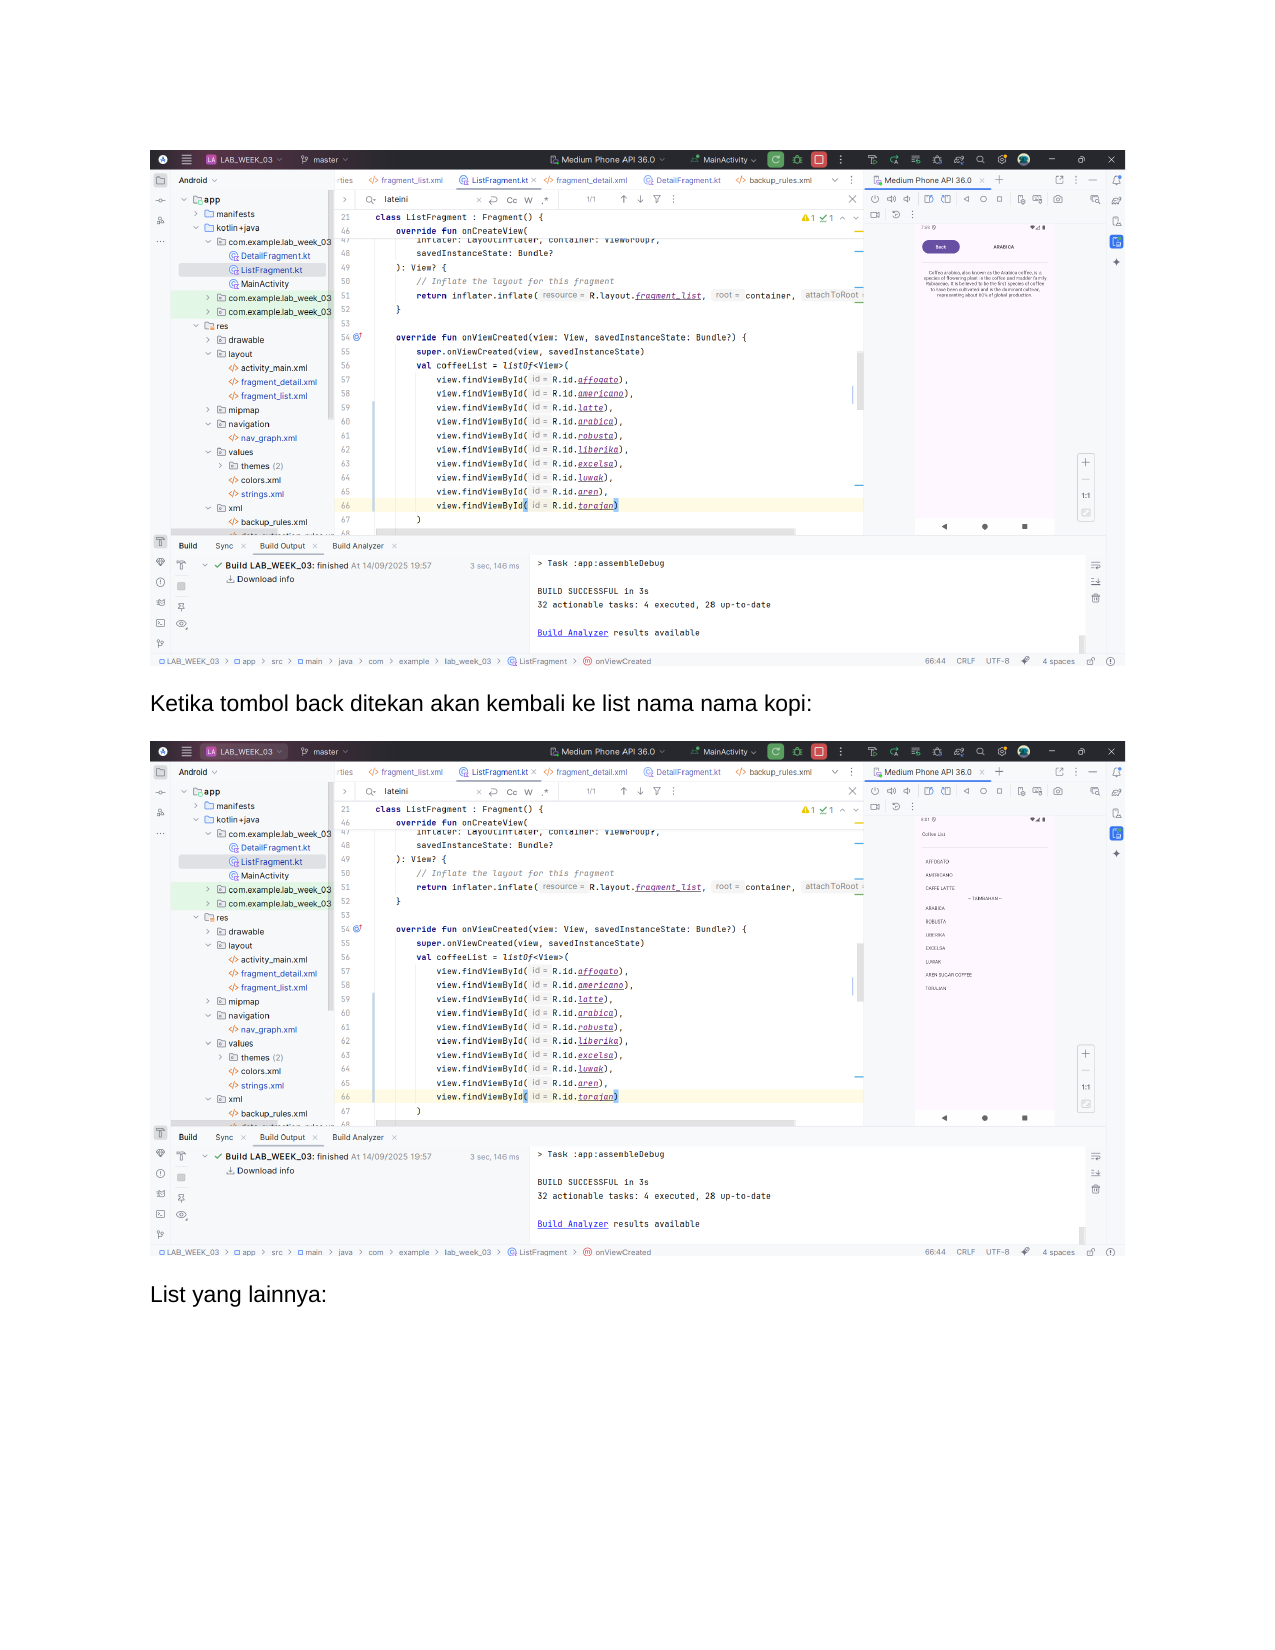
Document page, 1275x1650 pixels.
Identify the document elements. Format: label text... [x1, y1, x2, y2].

picture [150, 150, 1125, 666]
text Ketika tombol back ditekan akan kembali ke list nama nama kopi: [150, 690, 1125, 717]
picture [150, 741, 1125, 1256]
text List yang lainnya: [150, 1281, 1125, 1307]
